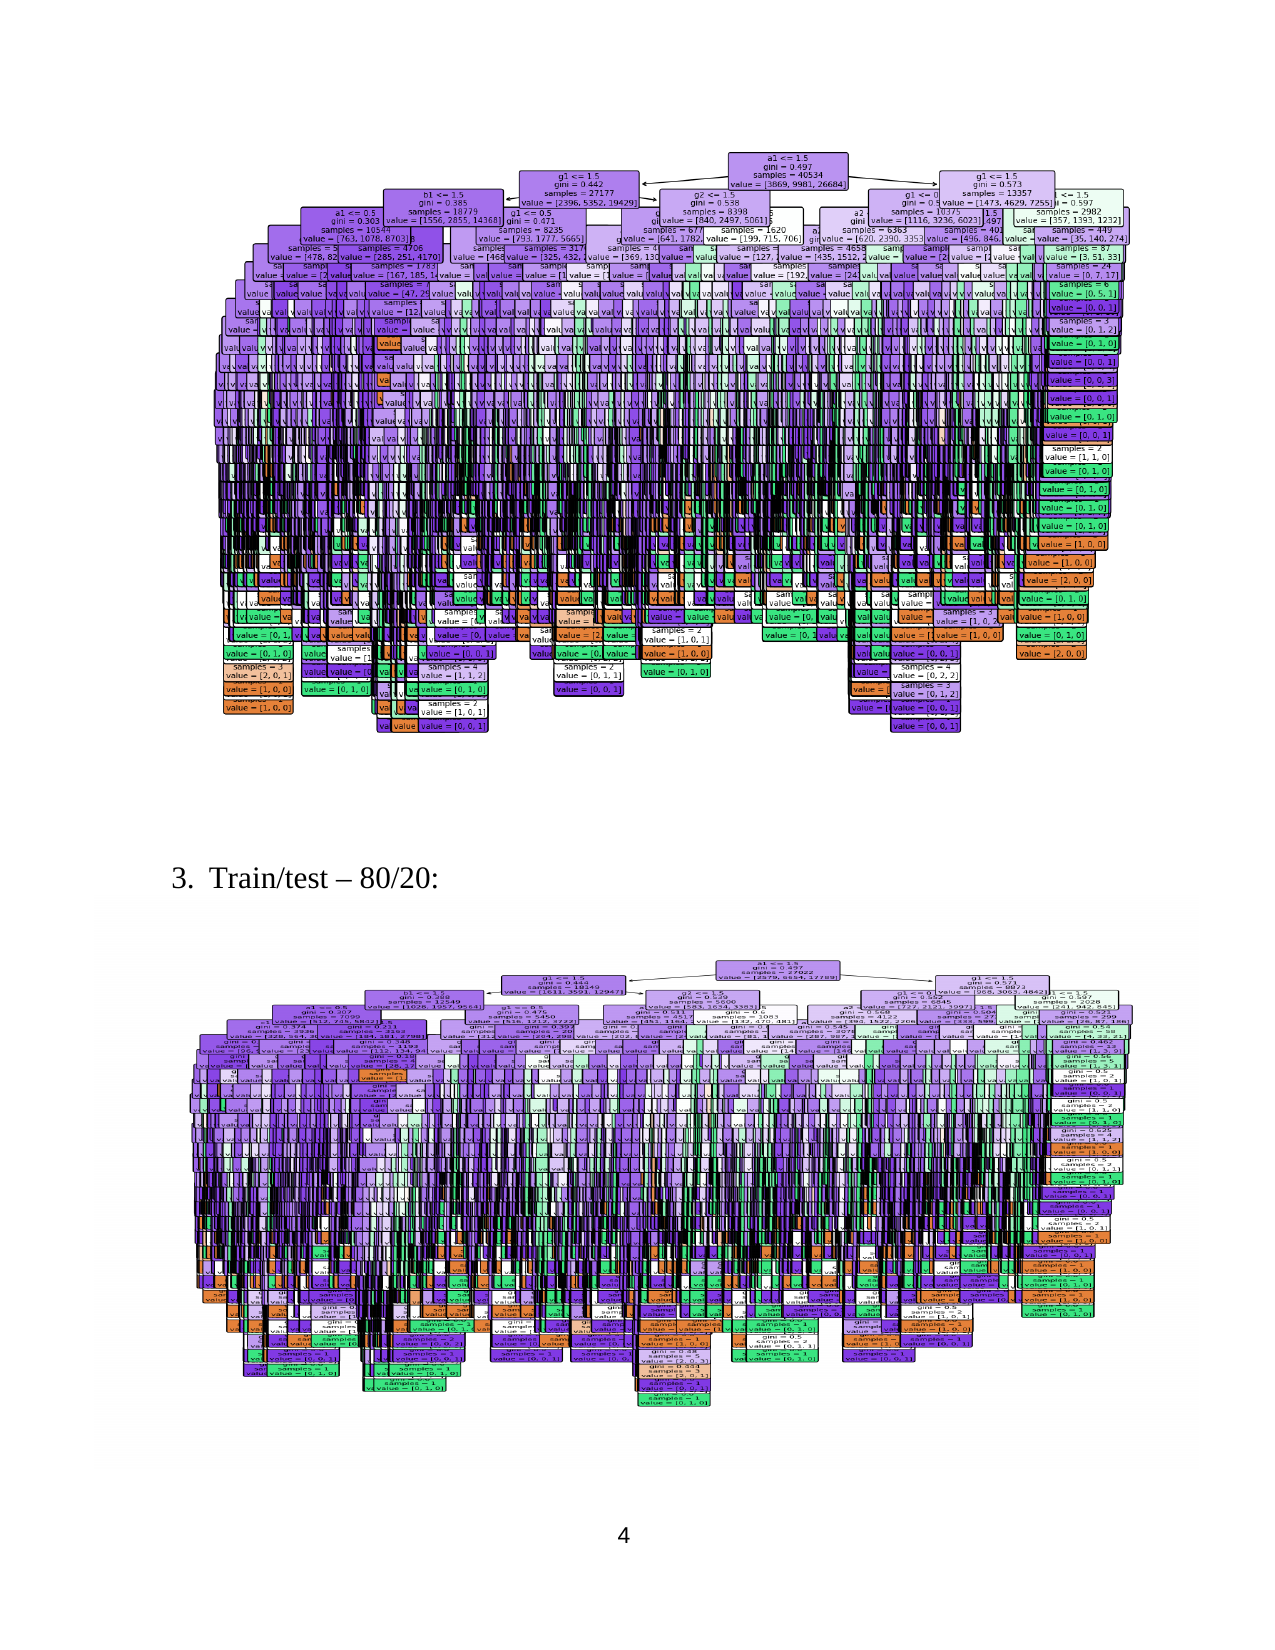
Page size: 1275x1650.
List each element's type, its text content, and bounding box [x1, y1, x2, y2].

list Train/test – 80/20: [171, 859, 1237, 895]
picture [93, 895, 1199, 1469]
picture [121, 75, 1191, 807]
